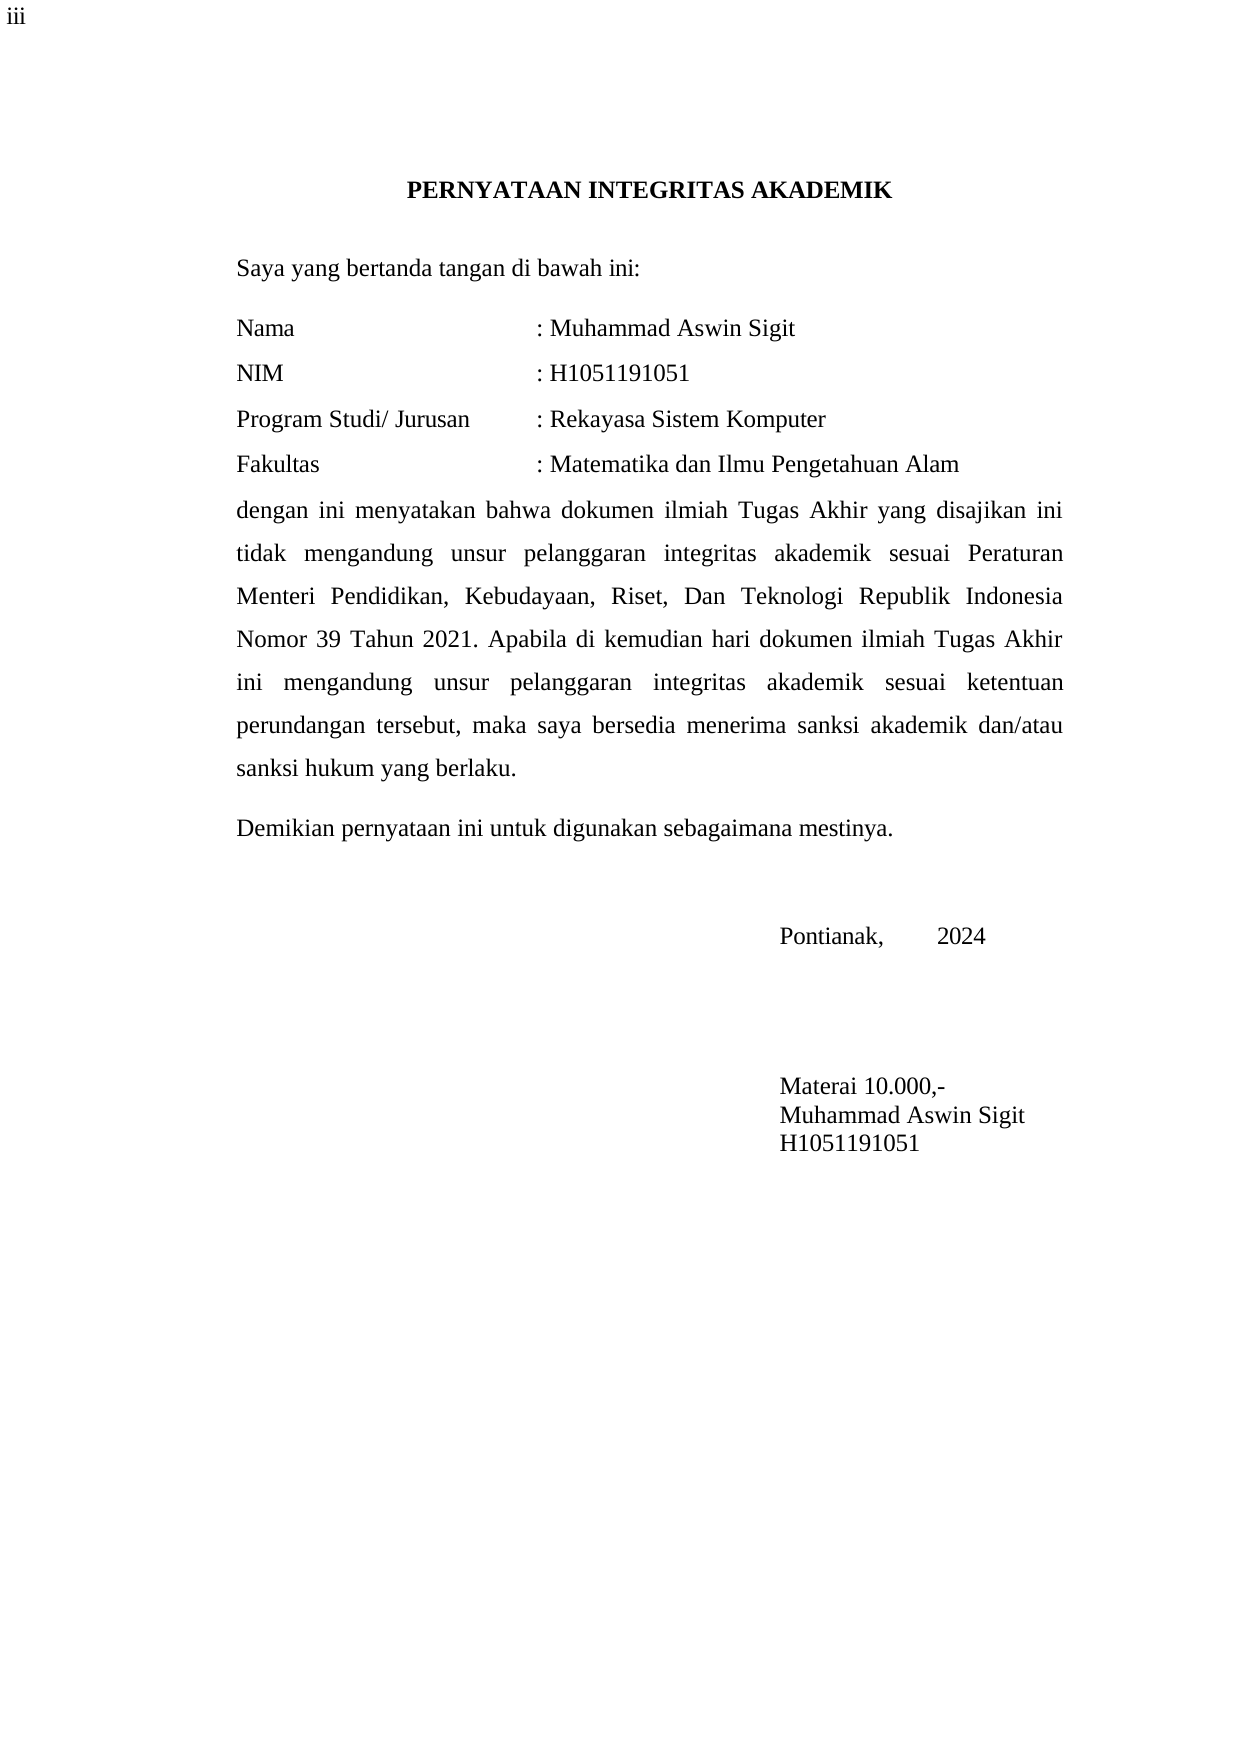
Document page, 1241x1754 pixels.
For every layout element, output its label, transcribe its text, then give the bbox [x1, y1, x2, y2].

text Nama : Muhammad Aswin Sigit [236, 313, 1080, 342]
text Saya yang bertanda tangan di bawah ini: [236, 253, 1080, 282]
table_header Pontianak, 2024 [774, 922, 1037, 1012]
text NIM : H1051191051 [236, 358, 1080, 387]
text dengan ini menyatakan bahwa dokumen ilmiah Tugas Akhir yang disajikan ini tidak mengandung unsur pelanggaran integritas akademik sesuai Peraturan Menteri Pendidikan, Kebudayaan, Riset, Dan Teknologi Republik Indonesia Nomor 39 Tahun 2021. Apabila di kemudian hari dokumen ilmiah Tugas Akhir ini mengandung unsur pelanggaran integritas akademik sesuai ketentuan perundangan tersebut, maka saya bersedia menerima sanksi akademik dan/atau sanksi hukum yang berlaku. [236, 495, 1064, 782]
table_cell H1051191051 [774, 1131, 1037, 1159]
text Program Studi/ Jurusan : Rekayasa Sistem Komputer [236, 404, 1080, 432]
text Fakultas : Matematika dan Ilmu Pengetahuan Alam [236, 449, 1080, 478]
table_cell Materai 10.000,- [774, 1012, 1037, 1102]
text Demikian pernyataan ini untuk digunakan sebagaimana mestinya. [236, 813, 1080, 842]
table_cell Muhammad Aswin Sigit [774, 1102, 1037, 1131]
subtitle PERNYATAAN INTEGRITAS AKADEMIK [400, 175, 899, 204]
